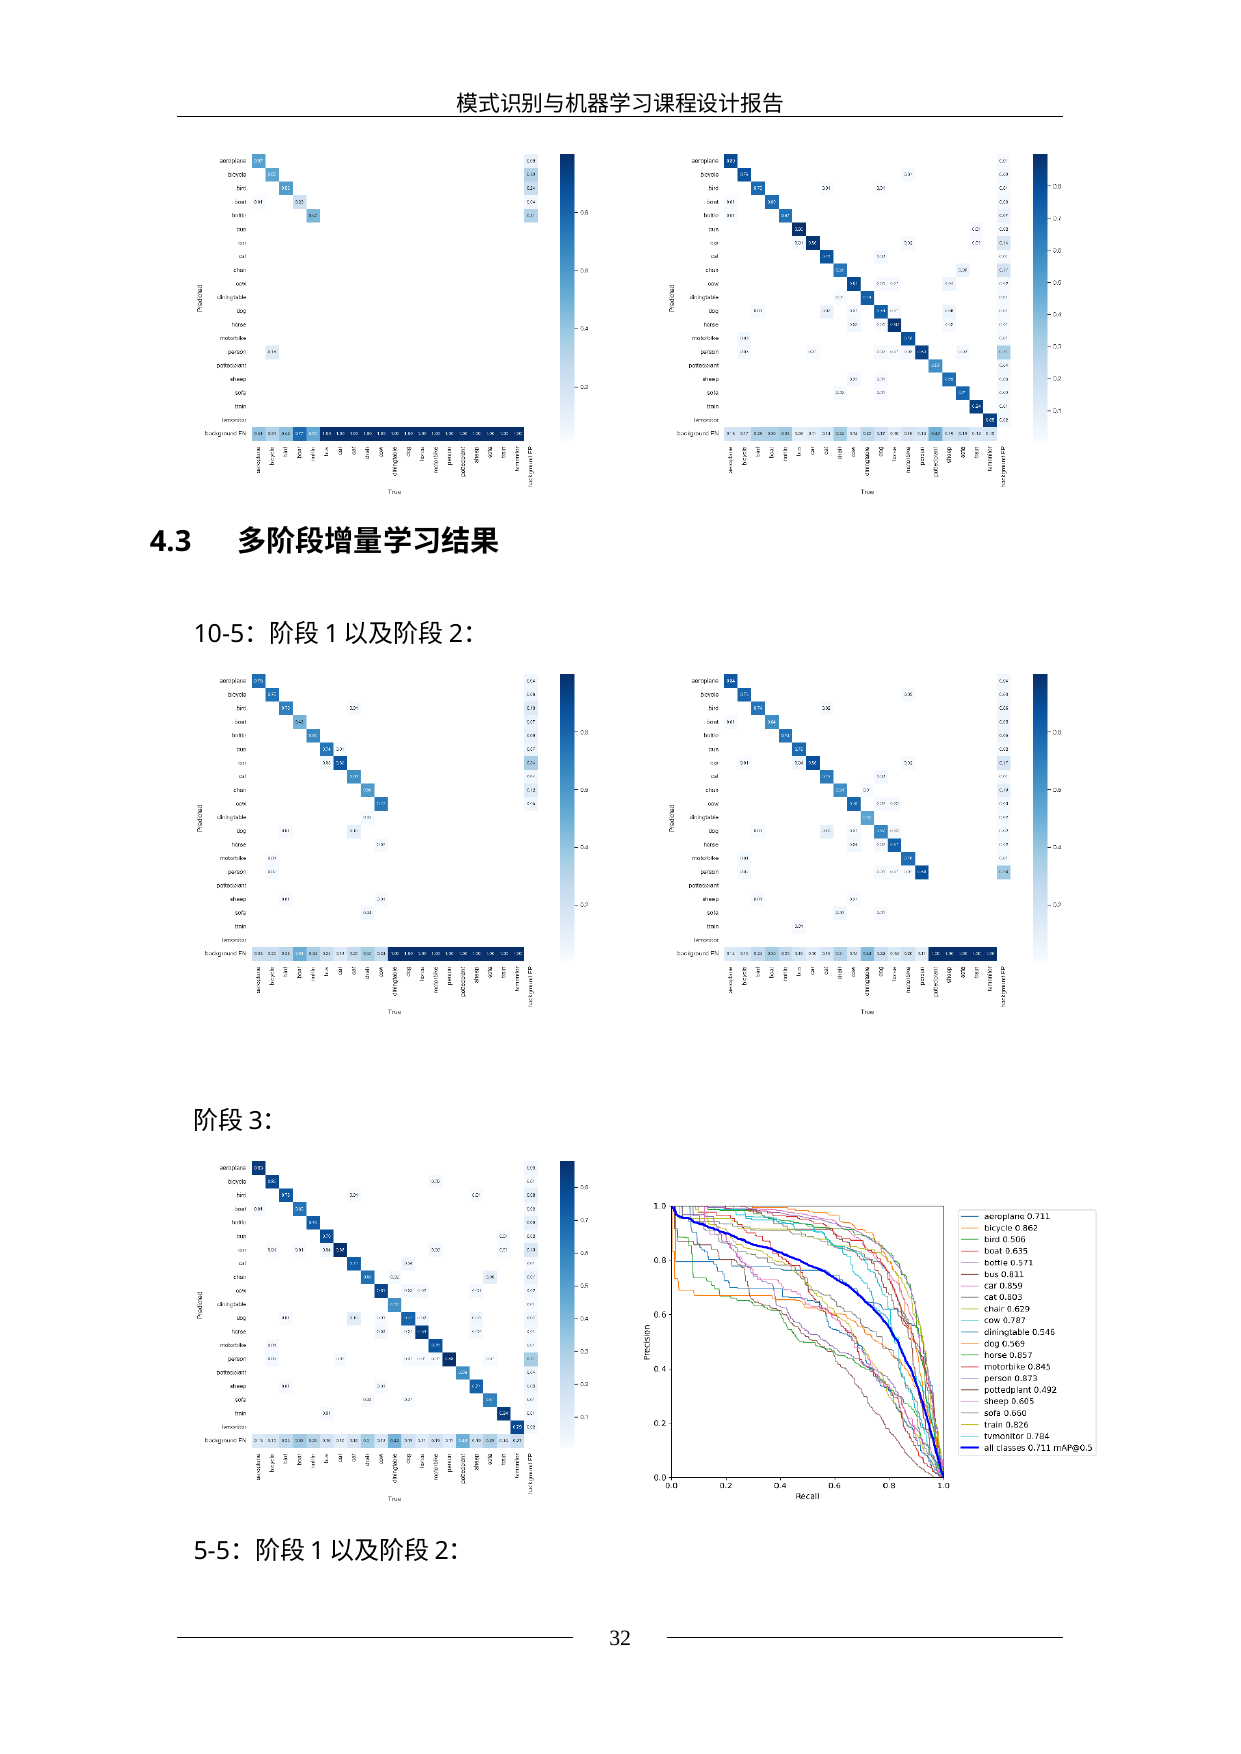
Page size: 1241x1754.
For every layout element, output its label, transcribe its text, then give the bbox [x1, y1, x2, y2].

text 10-5：阶段1以及阶段2： [149, 609, 1120, 651]
picture [162, 147, 1108, 502]
subtitle 4.3 多阶段增量学习结果 [149, 518, 1120, 560]
picture [162, 1154, 1108, 1509]
picture [162, 667, 1108, 1022]
text 5-5：阶段1以及阶段2： [149, 1526, 1120, 1567]
text 阶段3： [149, 1096, 1120, 1138]
